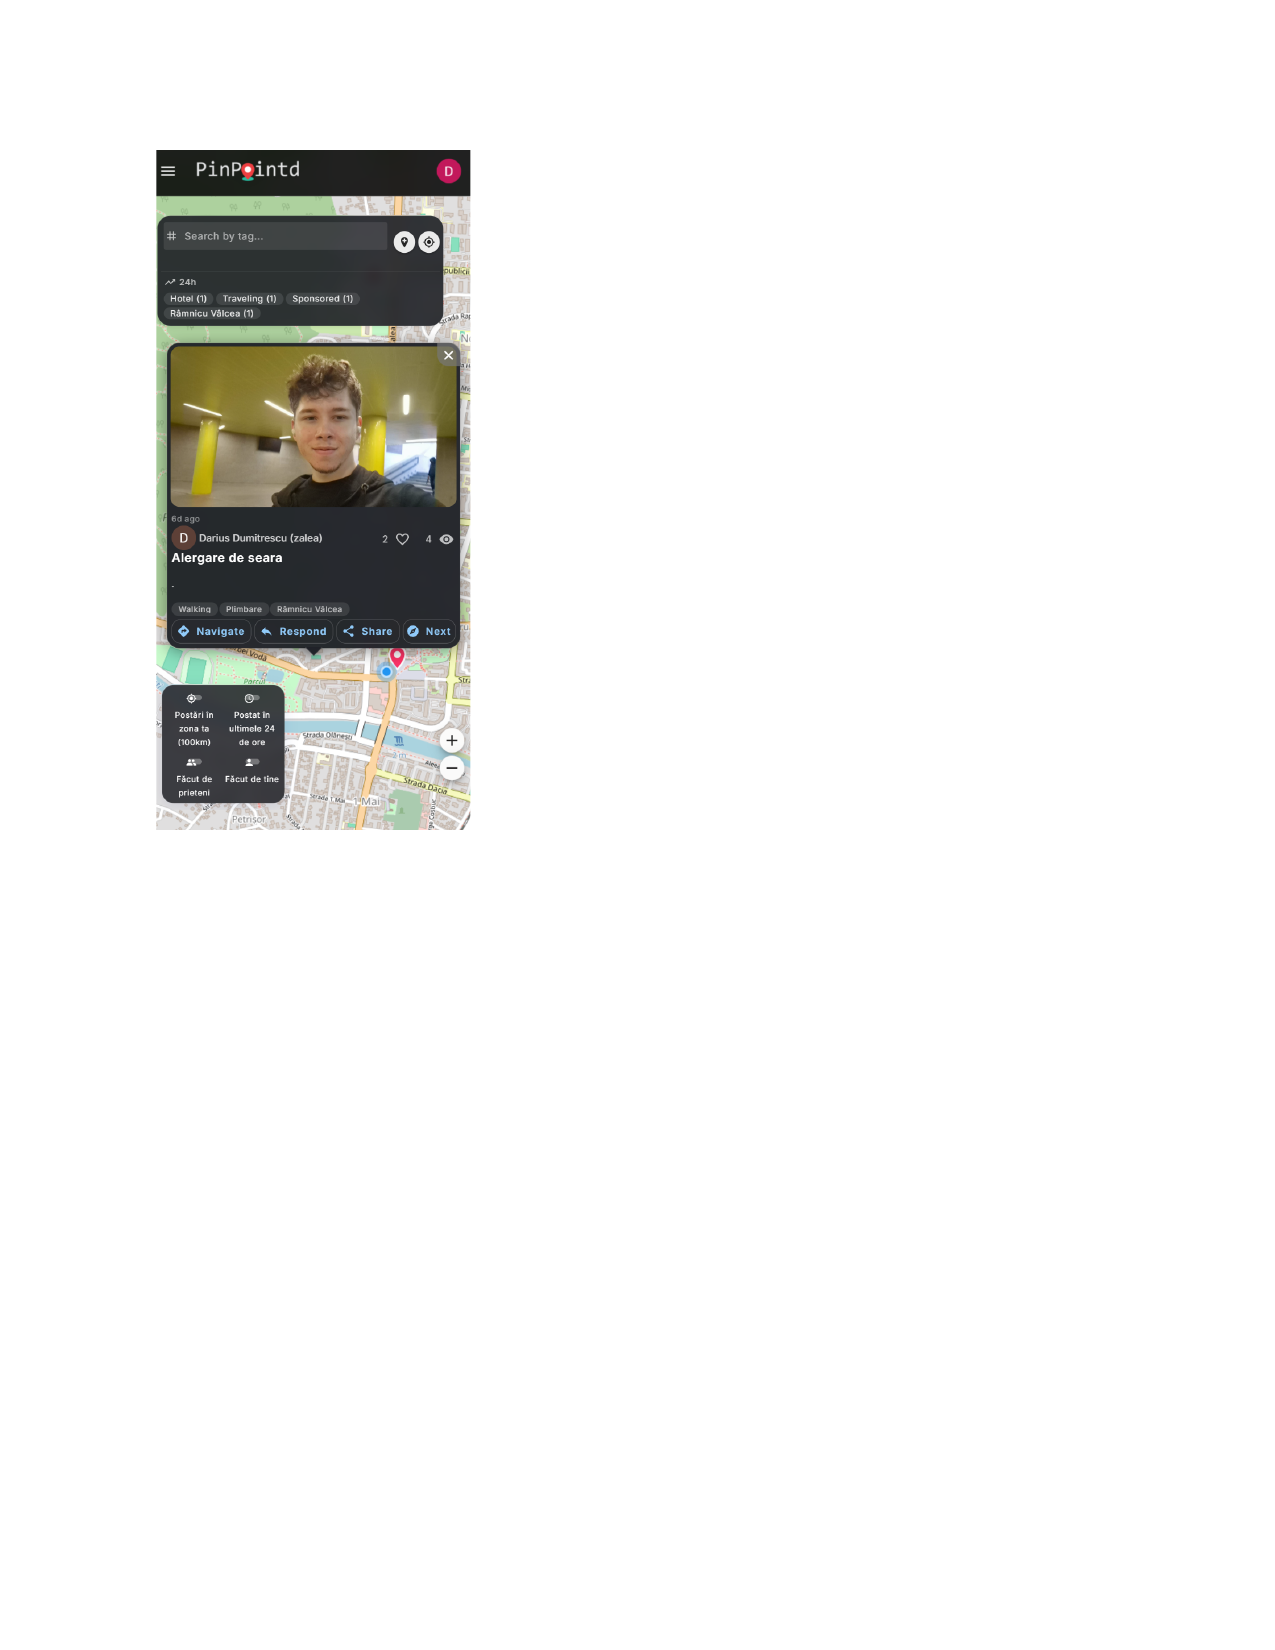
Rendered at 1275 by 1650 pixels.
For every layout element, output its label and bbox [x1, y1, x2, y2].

picture [156, 150, 471, 830]
